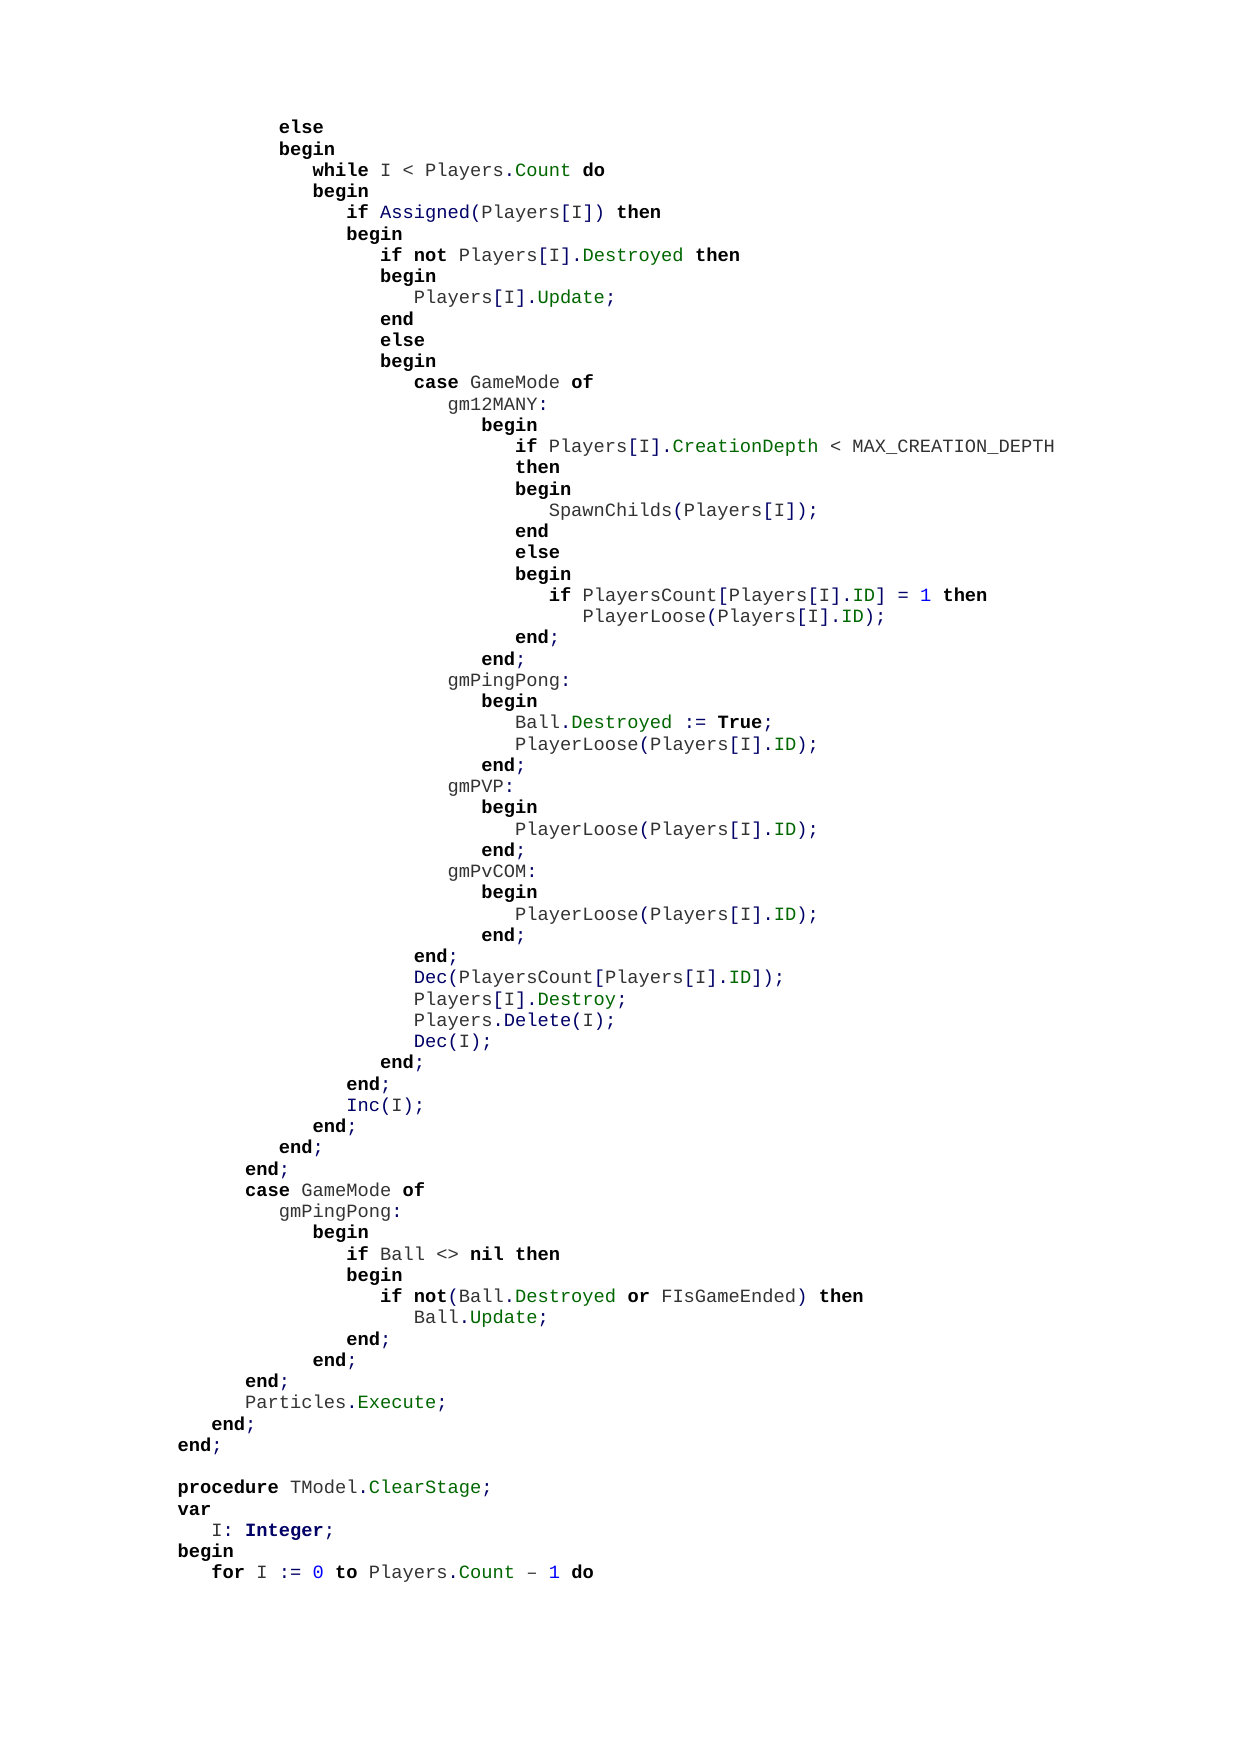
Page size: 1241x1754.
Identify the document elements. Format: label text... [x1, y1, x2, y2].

text if Ball <> nil then [177, 1244, 1152, 1266]
text procedure TModel.ClearStage; [177, 1478, 1152, 1499]
text end; [177, 756, 1152, 777]
text Ball.Destroyed := True; [177, 713, 1152, 734]
text else [177, 331, 1152, 352]
text if PlayersCount[Players[I].ID] = 1 then [177, 586, 1152, 607]
text PlayerLoose(Players[I].ID); [177, 904, 1152, 926]
text end; [177, 649, 1152, 671]
text if Assigned(Players[I]) then [177, 203, 1152, 224]
text end [177, 309, 1152, 331]
text var [177, 1499, 1152, 1521]
text end; [177, 1138, 1152, 1159]
text Ball.Update; [177, 1308, 1152, 1329]
text if not Players[I].Destroyed then [177, 246, 1152, 267]
text else [177, 118, 1152, 139]
text case GameMode of [177, 373, 1152, 394]
text Dec(PlayersCount[Players[I].ID]); [177, 968, 1152, 989]
text begin [177, 798, 1152, 819]
text begin [177, 416, 1152, 437]
text if Players[I].CreationDepth < MAX_CREATION_DEPTH [177, 437, 1152, 458]
text end; [177, 1436, 1152, 1457]
text Players[I].Update; [177, 288, 1152, 309]
text begin [177, 1542, 1152, 1563]
text begin [177, 267, 1152, 288]
text gmPingPong: [177, 1202, 1152, 1223]
text Particles.Execute; [177, 1393, 1152, 1414]
text end; [177, 1414, 1152, 1436]
text begin [177, 1223, 1152, 1244]
text begin [177, 1266, 1152, 1287]
text gmPVP: [177, 777, 1152, 798]
text end; [177, 1351, 1152, 1372]
text Inc(I); [177, 1096, 1152, 1117]
text gmPingPong: [177, 671, 1152, 692]
text end; [177, 1117, 1152, 1138]
text if not(Ball.Destroyed or FIsGameEnded) then [177, 1287, 1152, 1308]
text begin [177, 692, 1152, 713]
text PlayerLoose(Players[I].ID); [177, 734, 1152, 756]
text PlayerLoose(Players[I].ID); [177, 819, 1152, 841]
text else [177, 543, 1152, 564]
text end; [177, 1053, 1152, 1074]
text Dec(I); [177, 1032, 1152, 1053]
text end; [177, 926, 1152, 947]
text end; [177, 1159, 1152, 1181]
text gmPvCOM: [177, 862, 1152, 883]
text end; [177, 1074, 1152, 1096]
text end; [177, 841, 1152, 862]
text end; [177, 628, 1152, 649]
text end; [177, 1329, 1152, 1351]
text begin [177, 224, 1152, 246]
text Players[I].Destroy; [177, 989, 1152, 1011]
text SpawnChilds(Players[I]); [177, 501, 1152, 522]
text PlayerLoose(Players[I].ID); [177, 607, 1152, 628]
text begin [177, 564, 1152, 586]
text while I < Players.Count do [177, 161, 1152, 182]
text begin [177, 352, 1152, 373]
text case GameMode of [177, 1181, 1152, 1202]
text begin [177, 139, 1152, 161]
text begin [177, 479, 1152, 501]
text begin [177, 883, 1152, 904]
text end; [177, 947, 1152, 968]
text for I := 0 to Players.Count – 1 do [177, 1563, 1152, 1584]
text end; [177, 1372, 1152, 1393]
text Players.Delete(I); [177, 1011, 1152, 1032]
text then [177, 458, 1152, 479]
text end [177, 522, 1152, 543]
text begin [177, 182, 1152, 203]
text I: Integer; [177, 1521, 1152, 1542]
text gm12MANY: [177, 394, 1152, 416]
